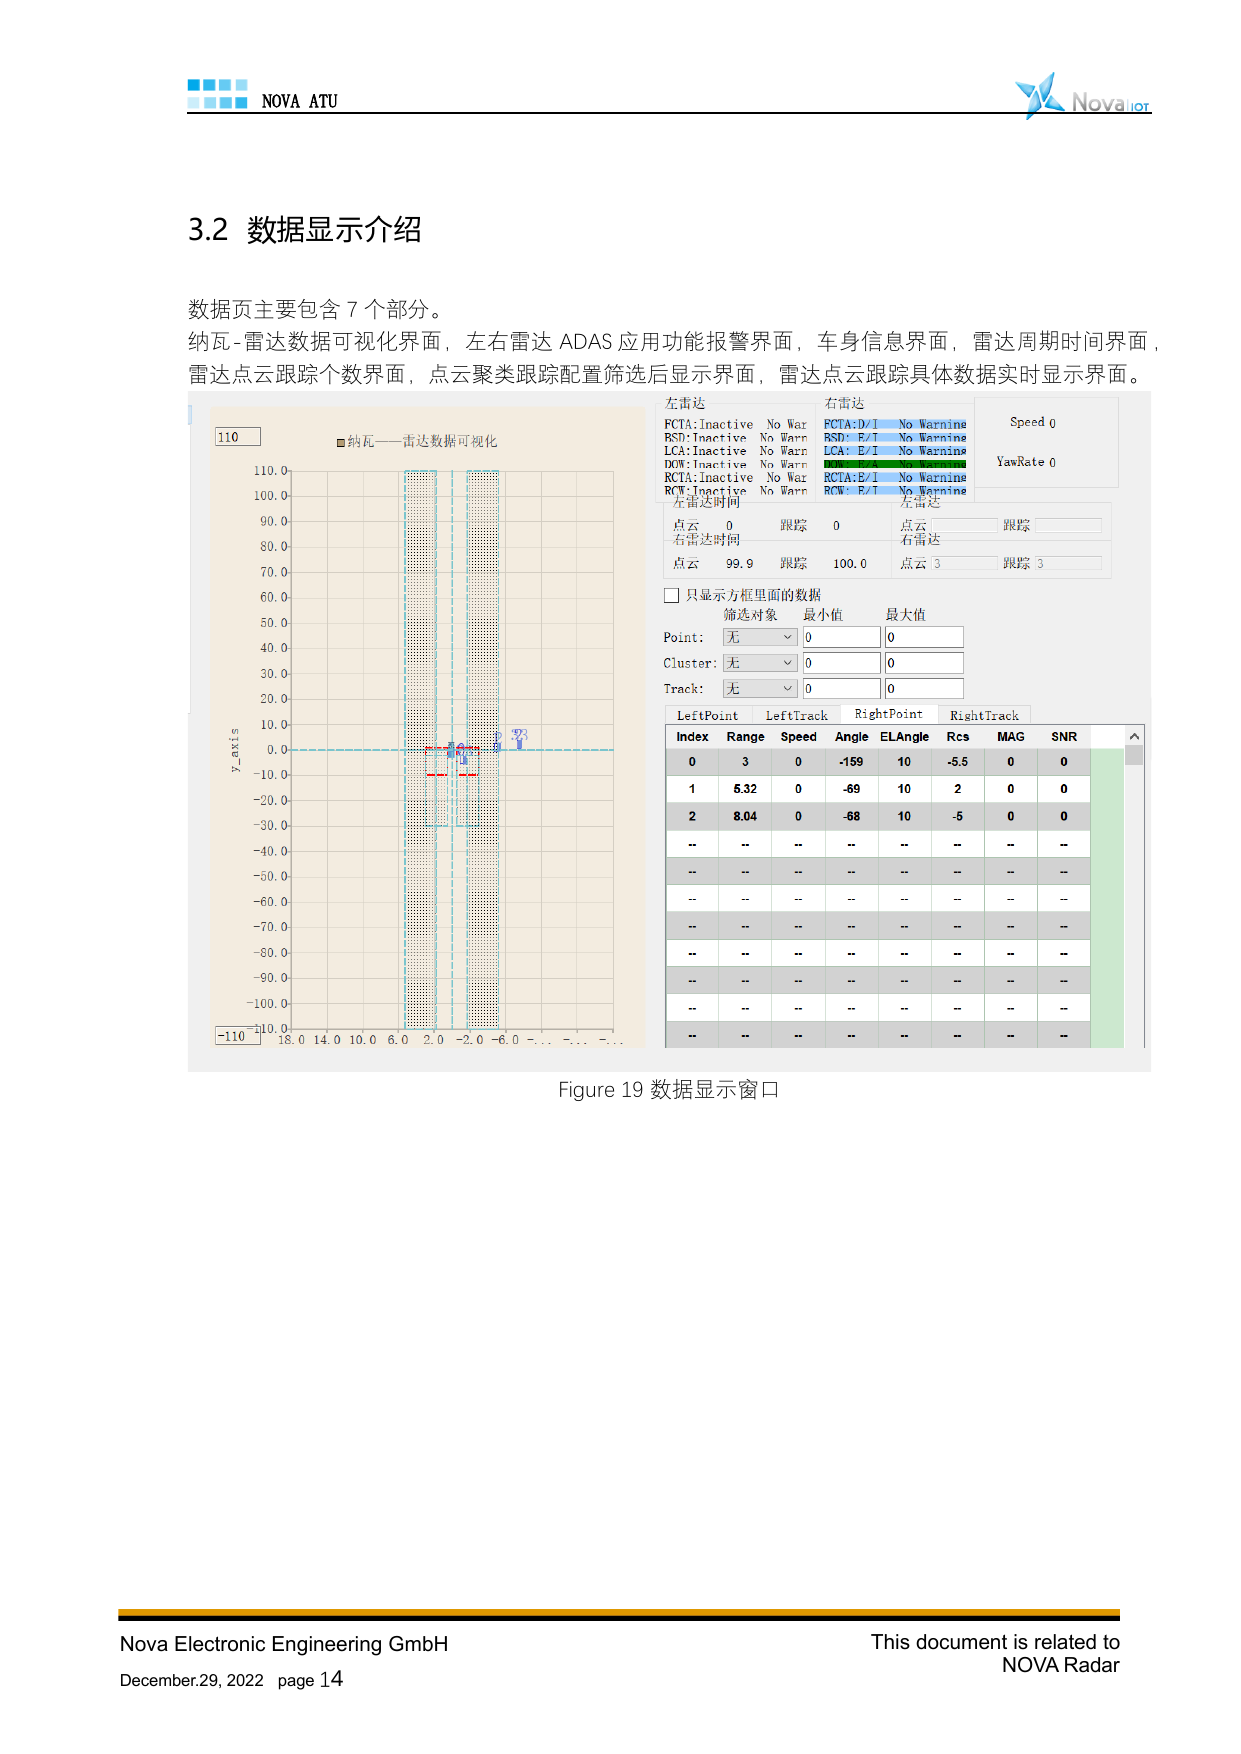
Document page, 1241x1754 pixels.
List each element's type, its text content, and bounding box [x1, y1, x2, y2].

picture [187, 70, 257, 112]
picture [118, 1609, 1120, 1621]
subtitle 数据显示介绍 [187, 196, 1152, 261]
text 纳瓦-雷达数据可视化界面，左右雷达ADAS应用功能报警界面，车身信息界面，雷达周期时间界面，雷达点云跟踪个数界面，点云聚类跟踪配置筛选后显示界面，雷达点云跟踪具体数据实时显示界面。 [187, 326, 1152, 391]
picture [1013, 114, 1152, 120]
text Figure 19 数据显示窗口 [187, 1072, 1152, 1106]
picture [187, 391, 1152, 1072]
picture [1013, 72, 1152, 112]
text 数据页主要包含 7 个部分。 [187, 294, 1152, 326]
picture [187, 114, 257, 118]
